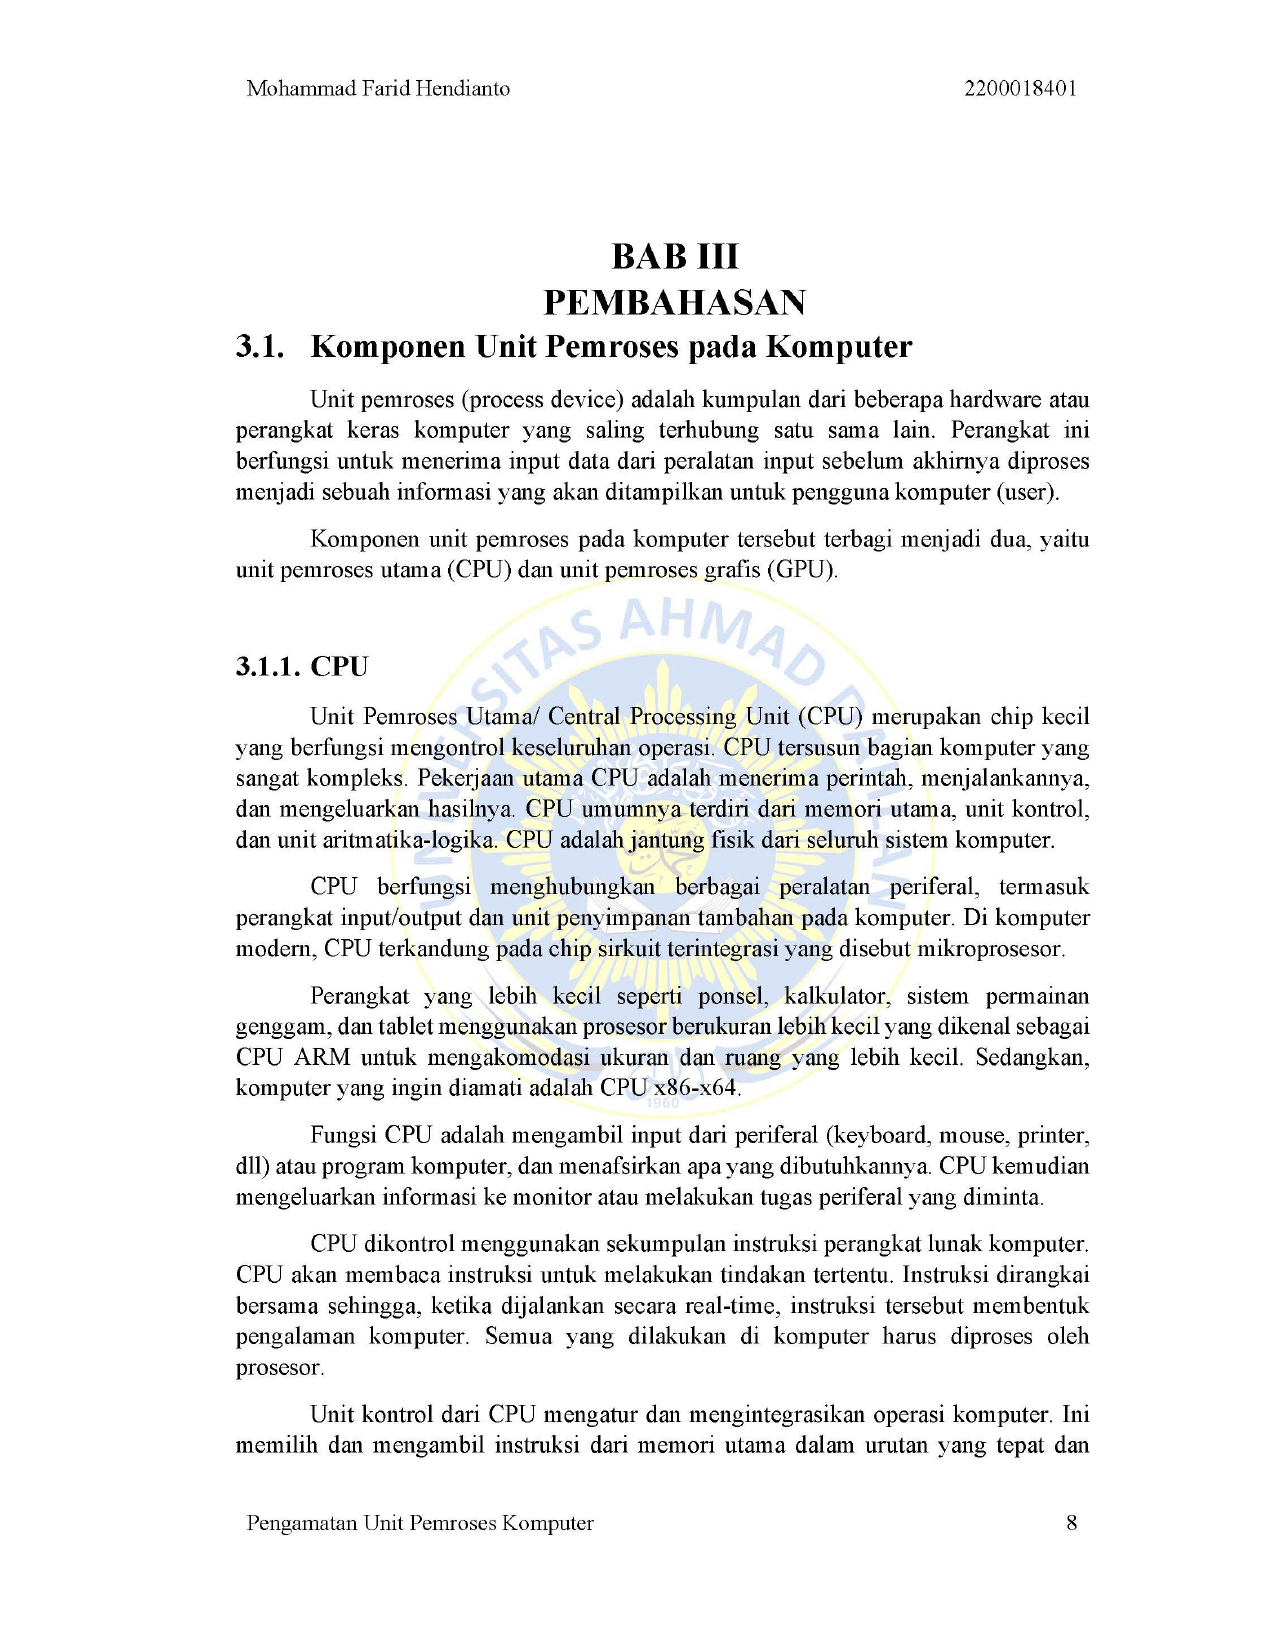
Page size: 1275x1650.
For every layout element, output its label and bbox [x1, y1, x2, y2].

picture [231, 77, 1092, 1536]
